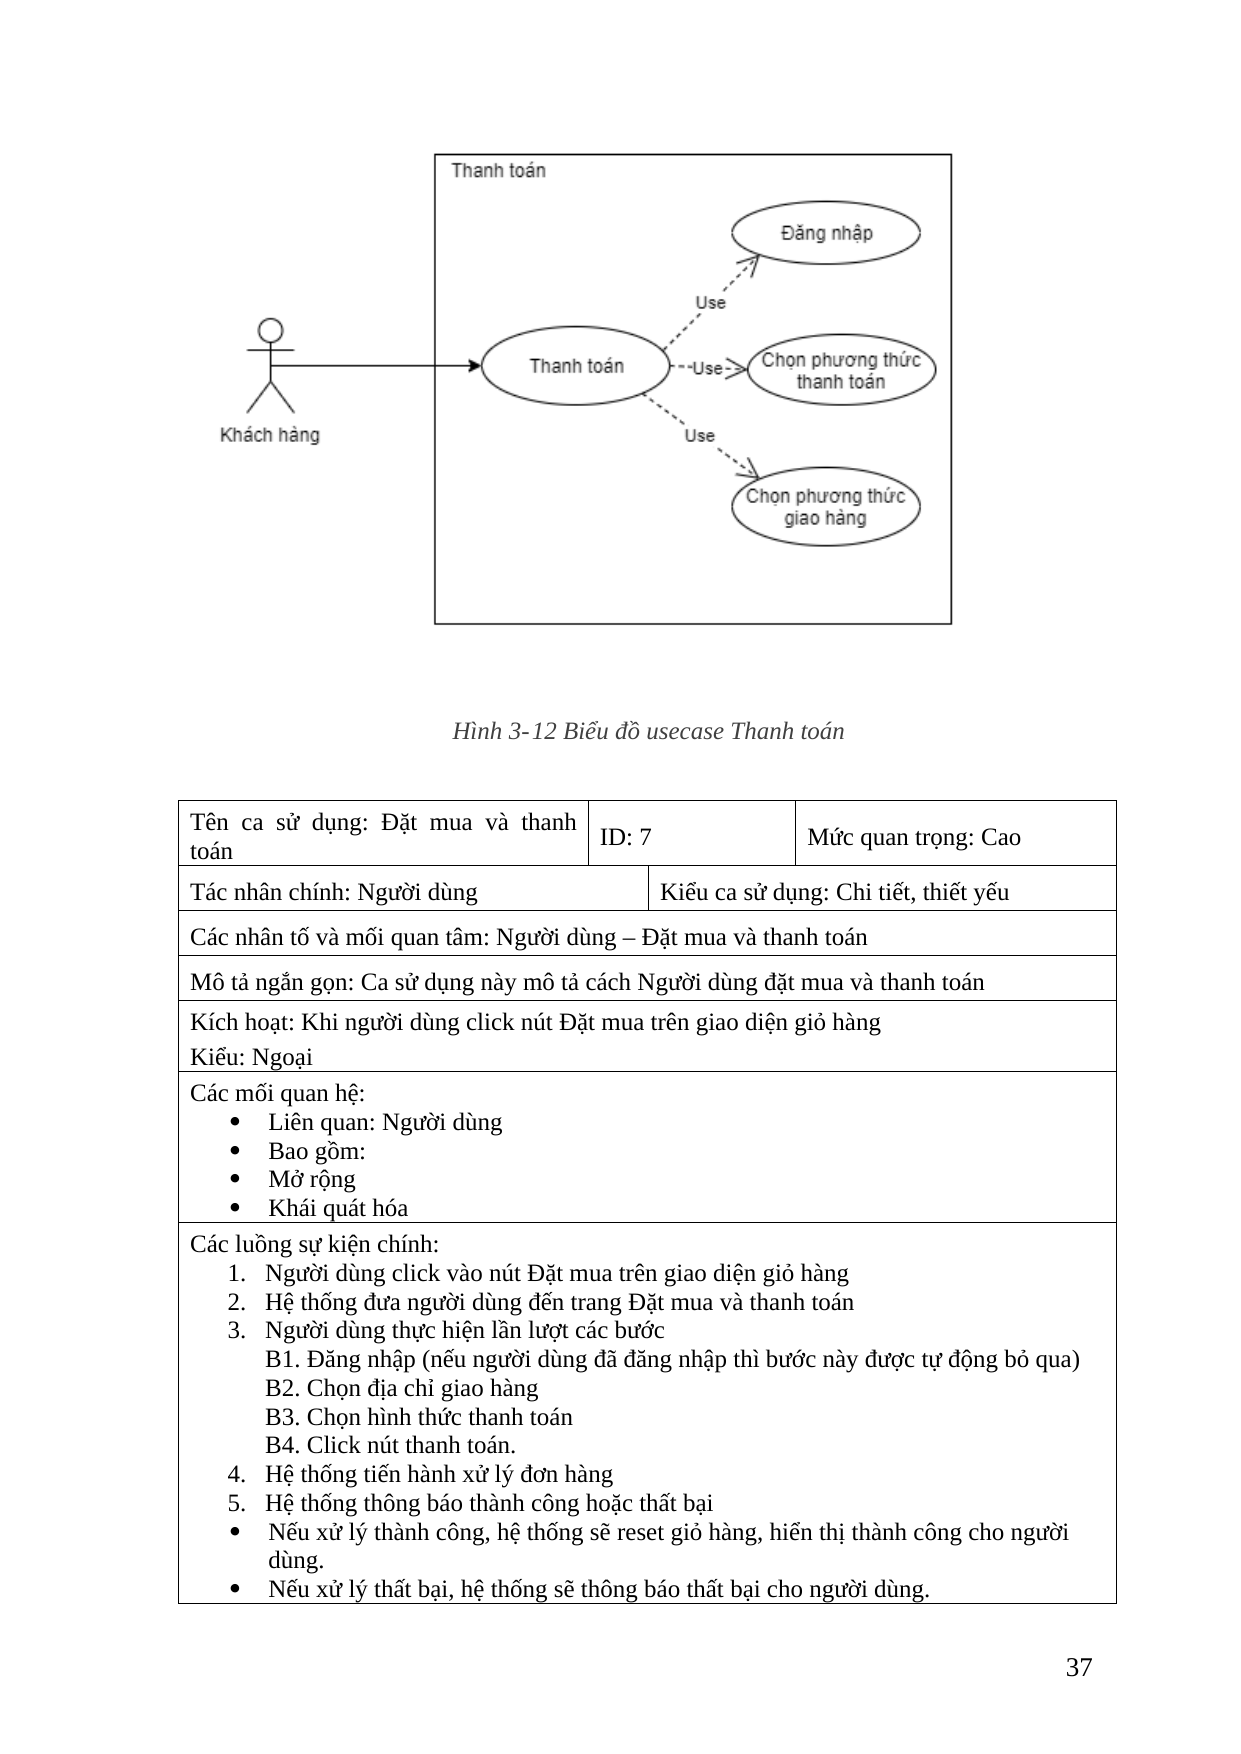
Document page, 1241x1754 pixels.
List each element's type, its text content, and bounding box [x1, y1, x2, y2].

table_cell Kiểu ca sử dụng: Chi tiết, thiết yếu [649, 866, 1116, 910]
table_cell Các nhân tố và mối quan tâm: Người dùng – Đặt mua và thanh toán [179, 911, 1116, 955]
table_cell Mô tả ngắn gọn: Ca sử dụng này mô tả cách Người dùng đặt mua và thanh toán [179, 956, 1116, 1000]
table_header ID: 7 [589, 801, 795, 865]
table_cell Kích hoạt: Khi người dùng click nút Đặt mua trên giao diện giỏ hàng Kiểu: Ngoại [179, 1001, 1116, 1071]
table_header Mức quan trọng: Cao [796, 801, 1116, 865]
table_cell Các luồng sự kiện chính: Người dùng click vào nút Đặt mua trên giao diện giỏ hàng Hệ thống đưa người dùng đến trang Đặt mua và thanh toán Người dùng thực hiện lần lượt các bước B1. Đăng nhập (nếu người dùng đã đăng nhập thì bước này được tự động bỏ qua) B2. Chọn địa chỉ giao hàng B3. Chọn hình thức thanh toán B4. Click nút thanh toán. Hệ thống tiến hành xử lý đơn hàng Hệ thống thông báo thành công hoặc thất bại Nếu xử lý thành công, hệ thống sẽ reset giỏ hàng, hiển thị thành công cho người dùng. Nếu xử lý thất bại, hệ thống sẽ thông báo thất bại cho người dùng. [179, 1223, 1116, 1603]
picture [206, 118, 1004, 708]
table_header Tên ca sử dụng: Đặt mua và thanh toán [179, 801, 588, 865]
table_cell Các mối quan hệ: Liên quan: Người dùng Bao gồm: Mở rộng Khái quát hóa [179, 1072, 1116, 1222]
table_cell Tác nhân chính: Người dùng [179, 866, 648, 910]
